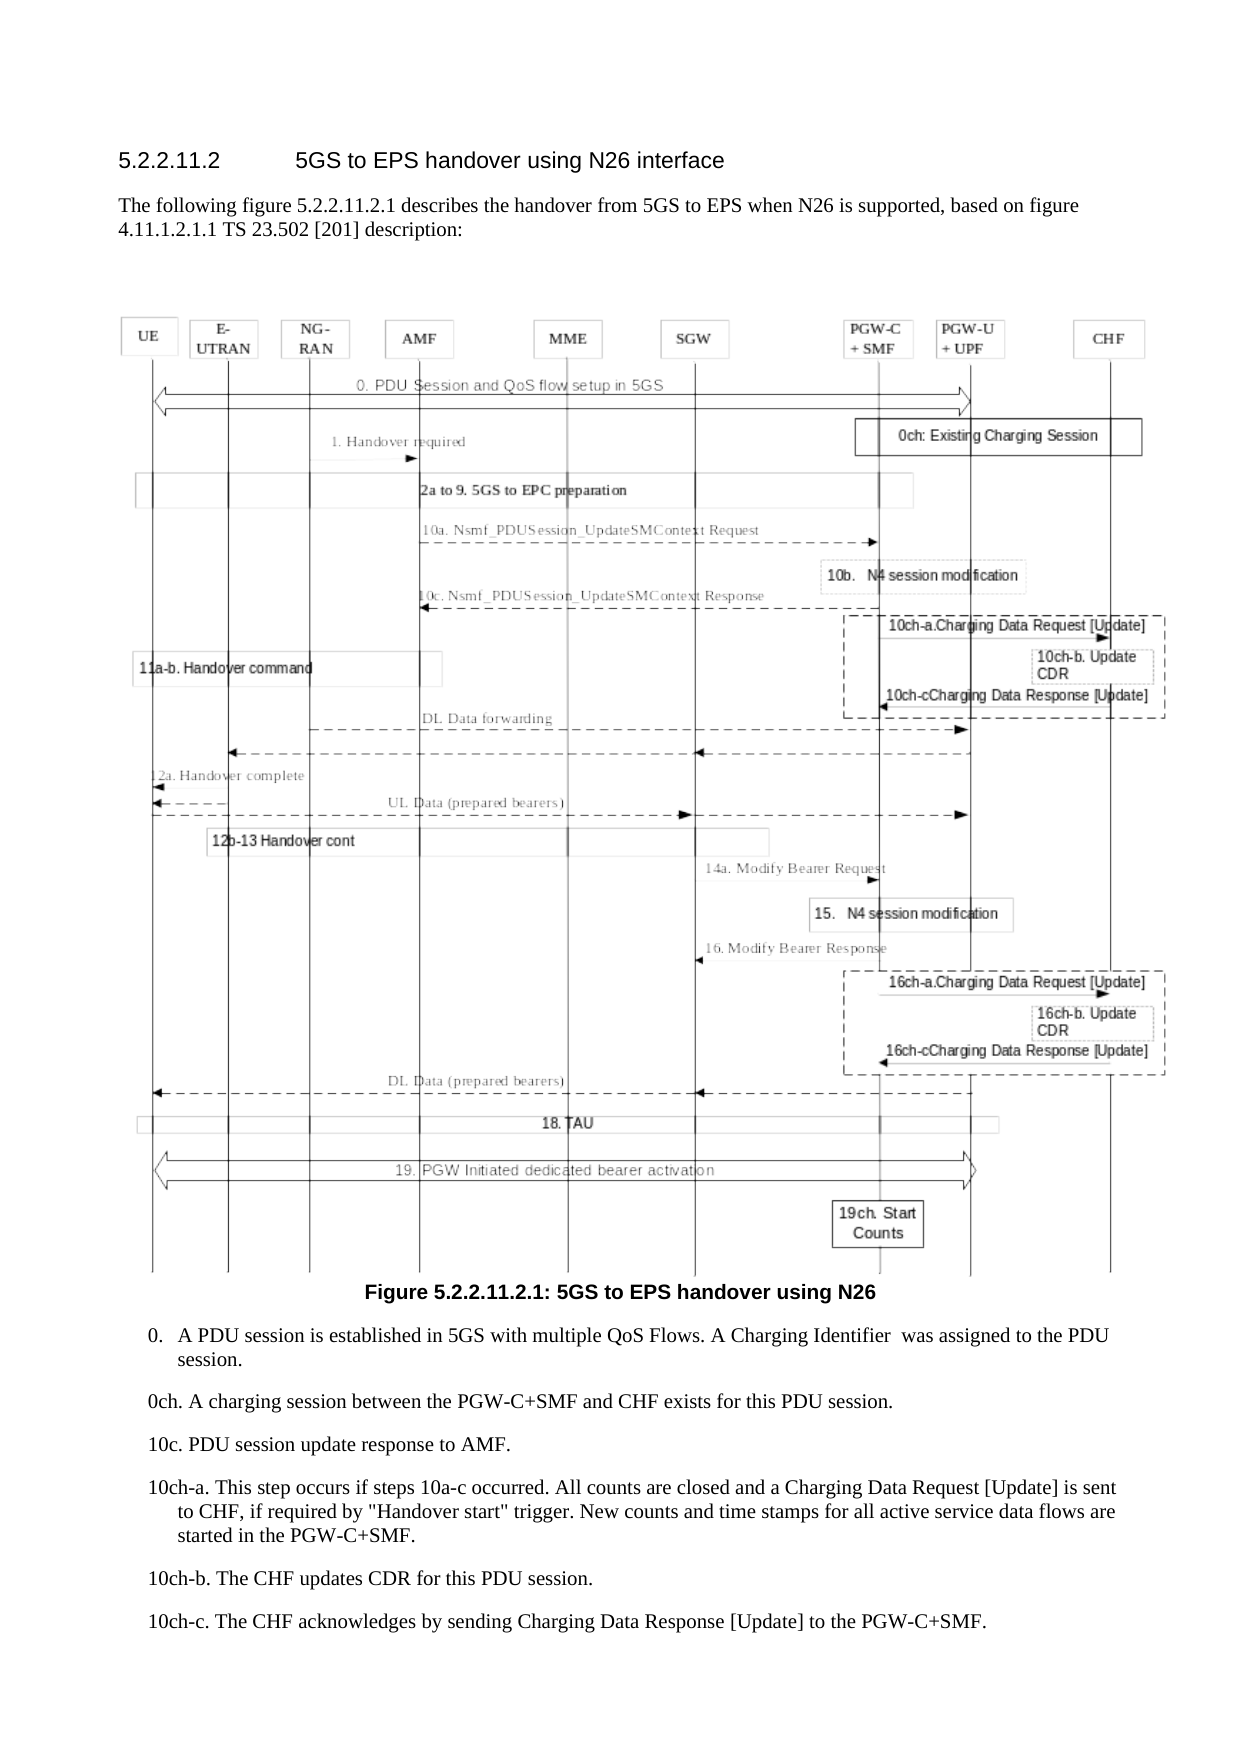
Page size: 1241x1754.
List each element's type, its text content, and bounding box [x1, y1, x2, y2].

text 0ch. A charging session between the PGW-C+SMF and CHF exists for this PDU session. [148, 1389, 1122, 1413]
text 10c. PDU session update response to AMF. [148, 1432, 1122, 1456]
text The following figure 5.2.2.11.2.1 describes the handover from 5GS to EPS when N26 is supported, based on figure 4.11.1.2.1.1 TS 23.502 [201] description: [118, 193, 1122, 241]
text 10ch-b. The CHF updates CDR for this PDU session. [148, 1566, 1122, 1590]
text 10ch-c. The CHF acknowledges by sending Charging Data Response [Update] to the PGW-C+SMF. [148, 1609, 1122, 1633]
subtitle 5.2.2.11.2 5GS to EPS handover using N26 interface [118, 147, 1122, 174]
text 10ch-a. This step occurs if steps 10a-c occurred. All counts are closed and a Charging Data Request [Update] is sent to CHF, if required by "Handover start" trigger. New counts and time stamps for all active service data flows are started in the PGW-C+SMF. [148, 1475, 1122, 1547]
text 0. A PDU session is established in 5GS with multiple QoS Flows. A Charging Identifier was assigned to the PDU session. [148, 1323, 1122, 1371]
text Figure 5.2.2.11.2.1: 5GS to EPS handover using N26 [118, 315, 1122, 1304]
